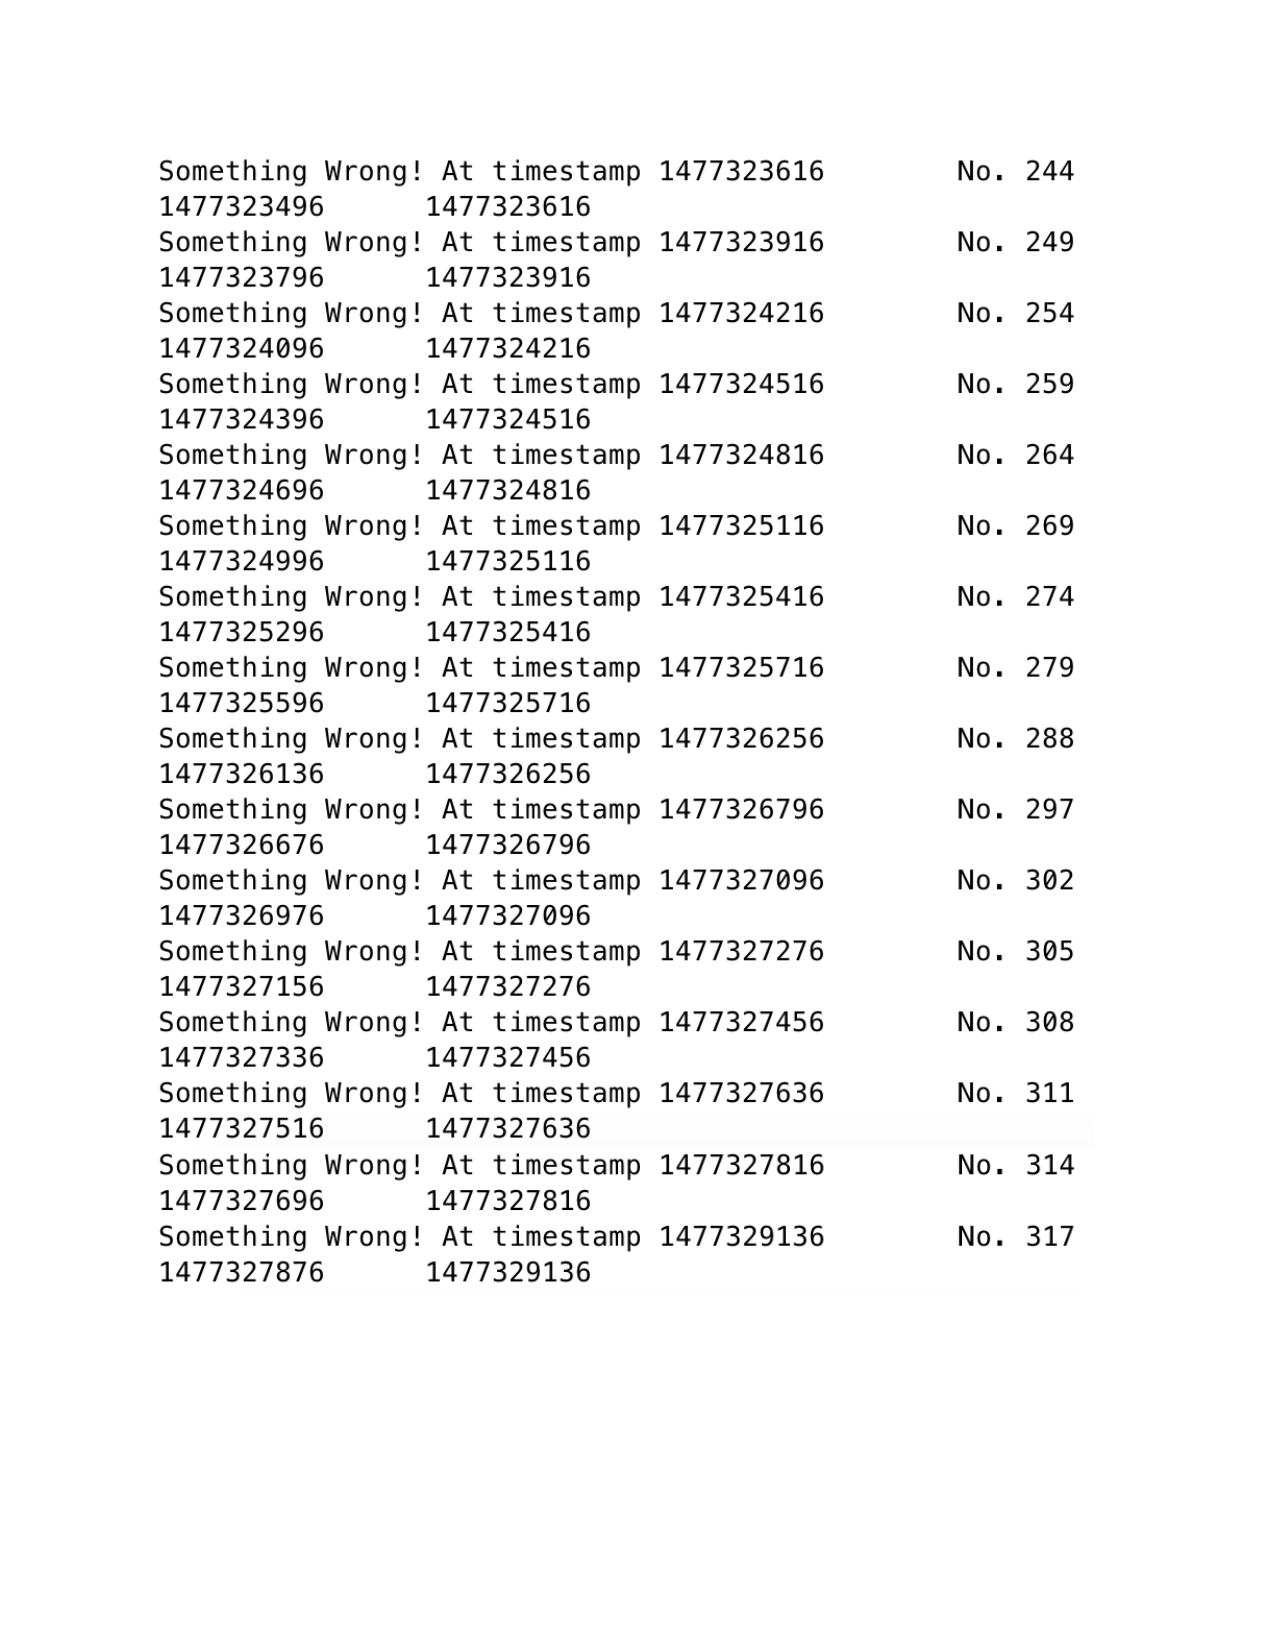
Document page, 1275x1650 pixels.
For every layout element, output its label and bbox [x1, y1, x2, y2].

picture [150, 150, 1094, 1292]
